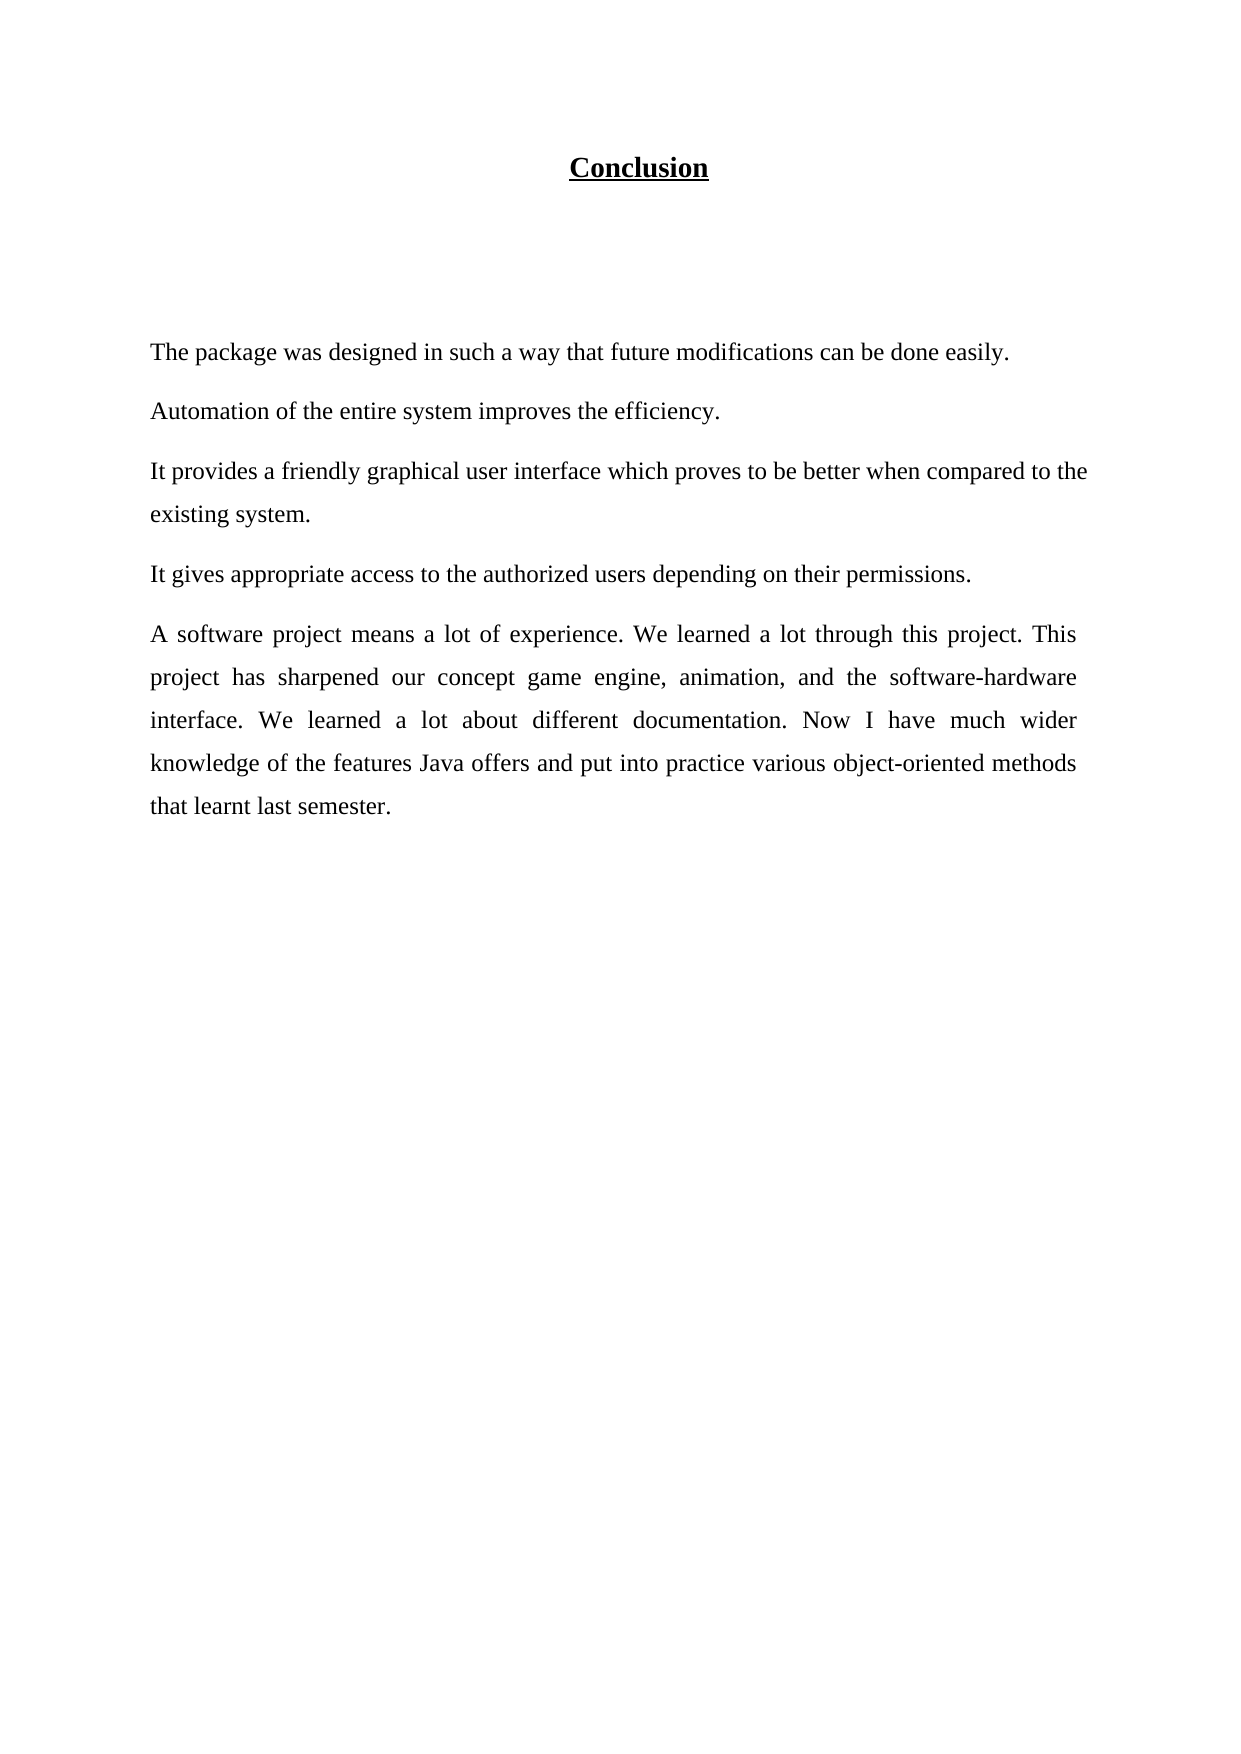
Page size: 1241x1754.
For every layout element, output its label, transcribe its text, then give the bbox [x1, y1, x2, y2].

text It gives appropriate access to the authorized users depending on their permissions. [150, 559, 1090, 588]
text The package was designed in such a way that future modifications can be done easily. [150, 337, 1090, 365]
text Conclusion [187, 150, 1090, 183]
text A software project means a lot of experience. We learned a lot through this project. This project has sharpened our concept game engine, animation, and the software-hardware interface. We learned a lot about different documentation. Now I have much wider knowledge of the features Java offers and put into practice various object-oriented methods that learnt last semester. [150, 619, 1078, 820]
text It provides a friendly graphical user interface which proves to be better when compared to the existing system. [150, 456, 1090, 528]
text Automation of the entire system improves the efficiency. [150, 396, 1090, 425]
